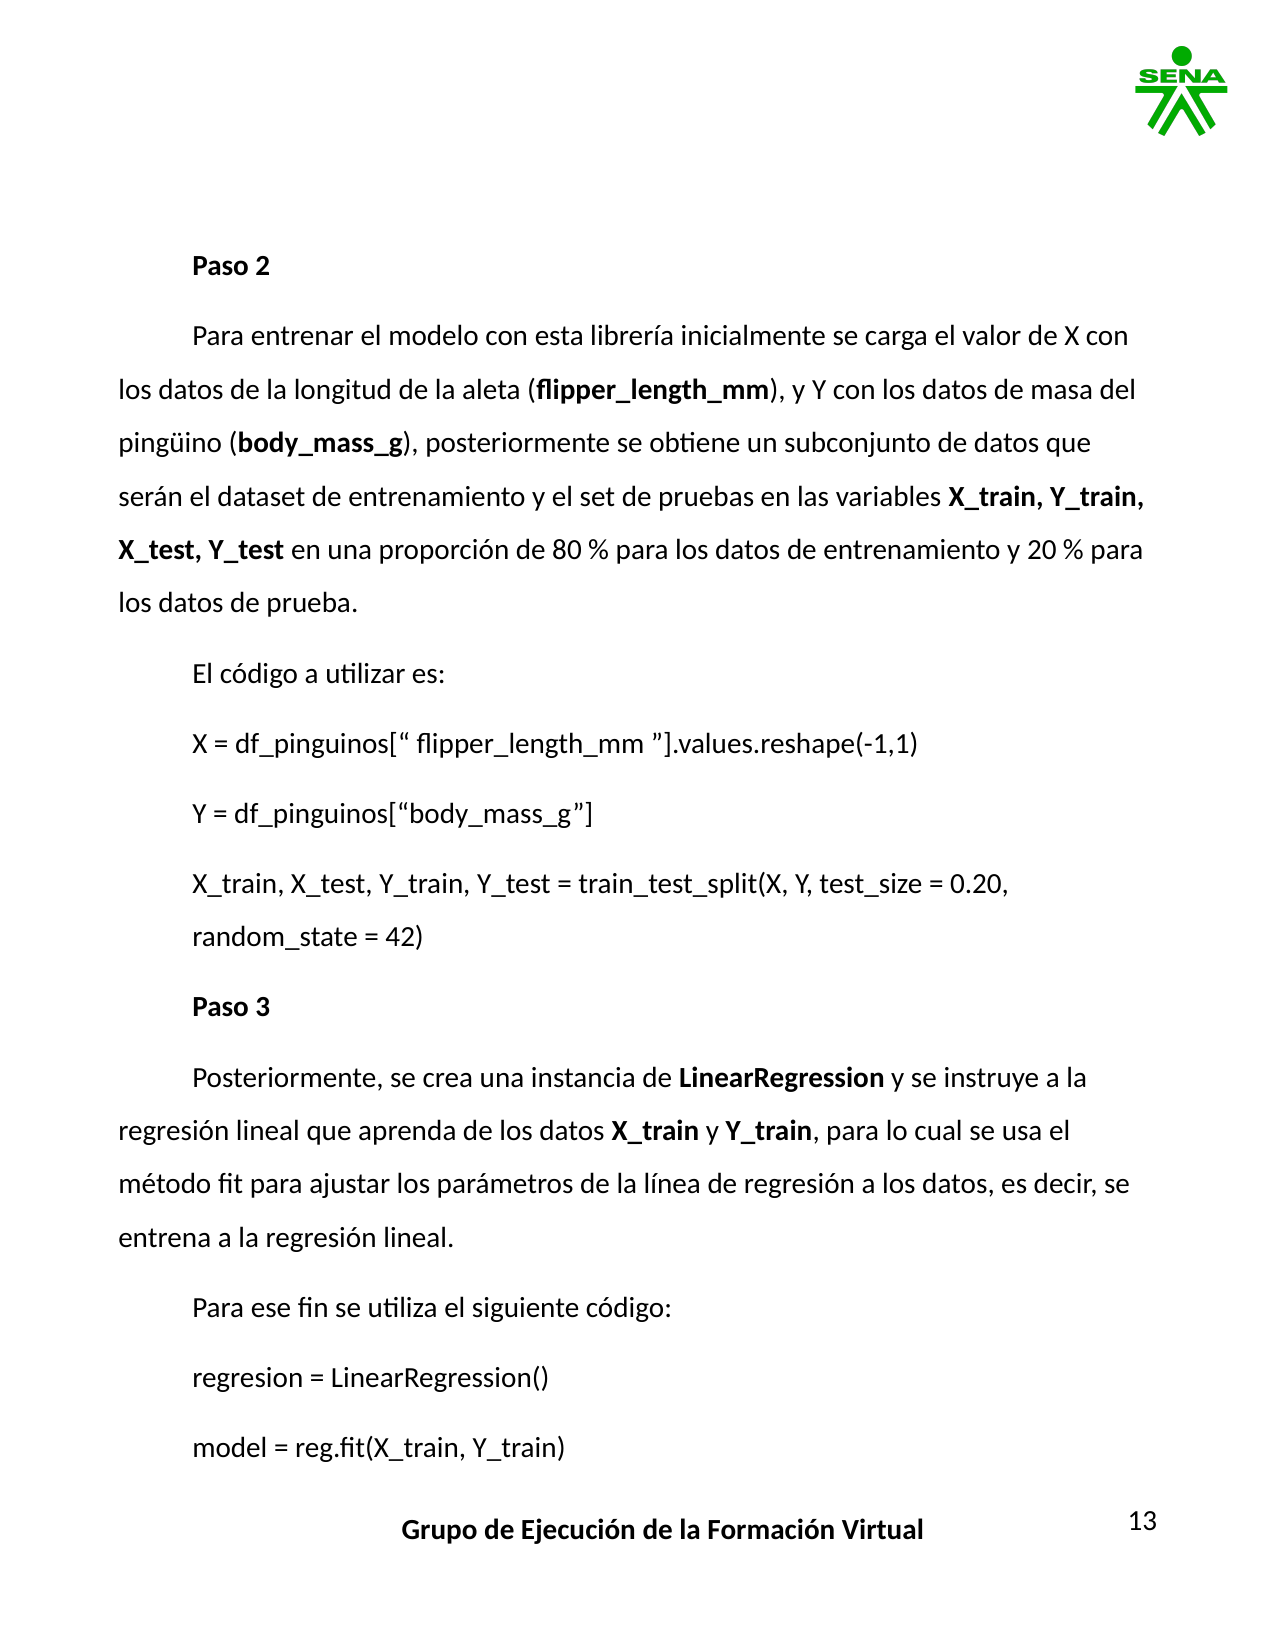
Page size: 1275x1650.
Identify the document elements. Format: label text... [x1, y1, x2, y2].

text regresion = LinearRegression() [118, 1359, 1157, 1395]
text Paso 2 [118, 247, 1157, 283]
text Para ese fin se utiliza el siguiente código: [118, 1289, 1157, 1325]
picture [1135, 46, 1228, 136]
text X_train, X_test, Y_train, Y_test = train_test_split(X, Y, test_size = 0.20, random_state = 42) [192, 865, 1157, 954]
text model = reg.fit(X_train, Y_train) [118, 1429, 1157, 1465]
text X = df_pinguinos[“ flipper_length_mm ”].values.reshape(-1,1) [118, 725, 1157, 760]
text Para entrenar el modelo con esta librería inicialmente se carga el valor de X con los datos de la longitud de la aleta (flipper_length_mm), y Y con los datos de masa del pingüino (body_mass_g), posteriormente se obtiene un subconjunto de datos que serán el dataset de entrenamiento y el set de pruebas en las variables X_train, Y_train, X_test, Y_test en una proporción de 80 % para los datos de entrenamiento y 20 % para los datos de prueba. [118, 317, 1157, 620]
text Y = df_pinguinos[“body_mass_g”] [118, 795, 1157, 831]
text Posteriormente, se crea una instancia de LinearRegression y se instruye a la regresión lineal que aprenda de los datos X_train y Y_train, para lo cual se usa el método fit para ajustar los parámetros de la línea de regresión a los datos, es decir, se entrena a la regresión lineal. [118, 1059, 1157, 1254]
text El código a utilizar es: [118, 655, 1157, 690]
text Paso 3 [118, 988, 1157, 1024]
